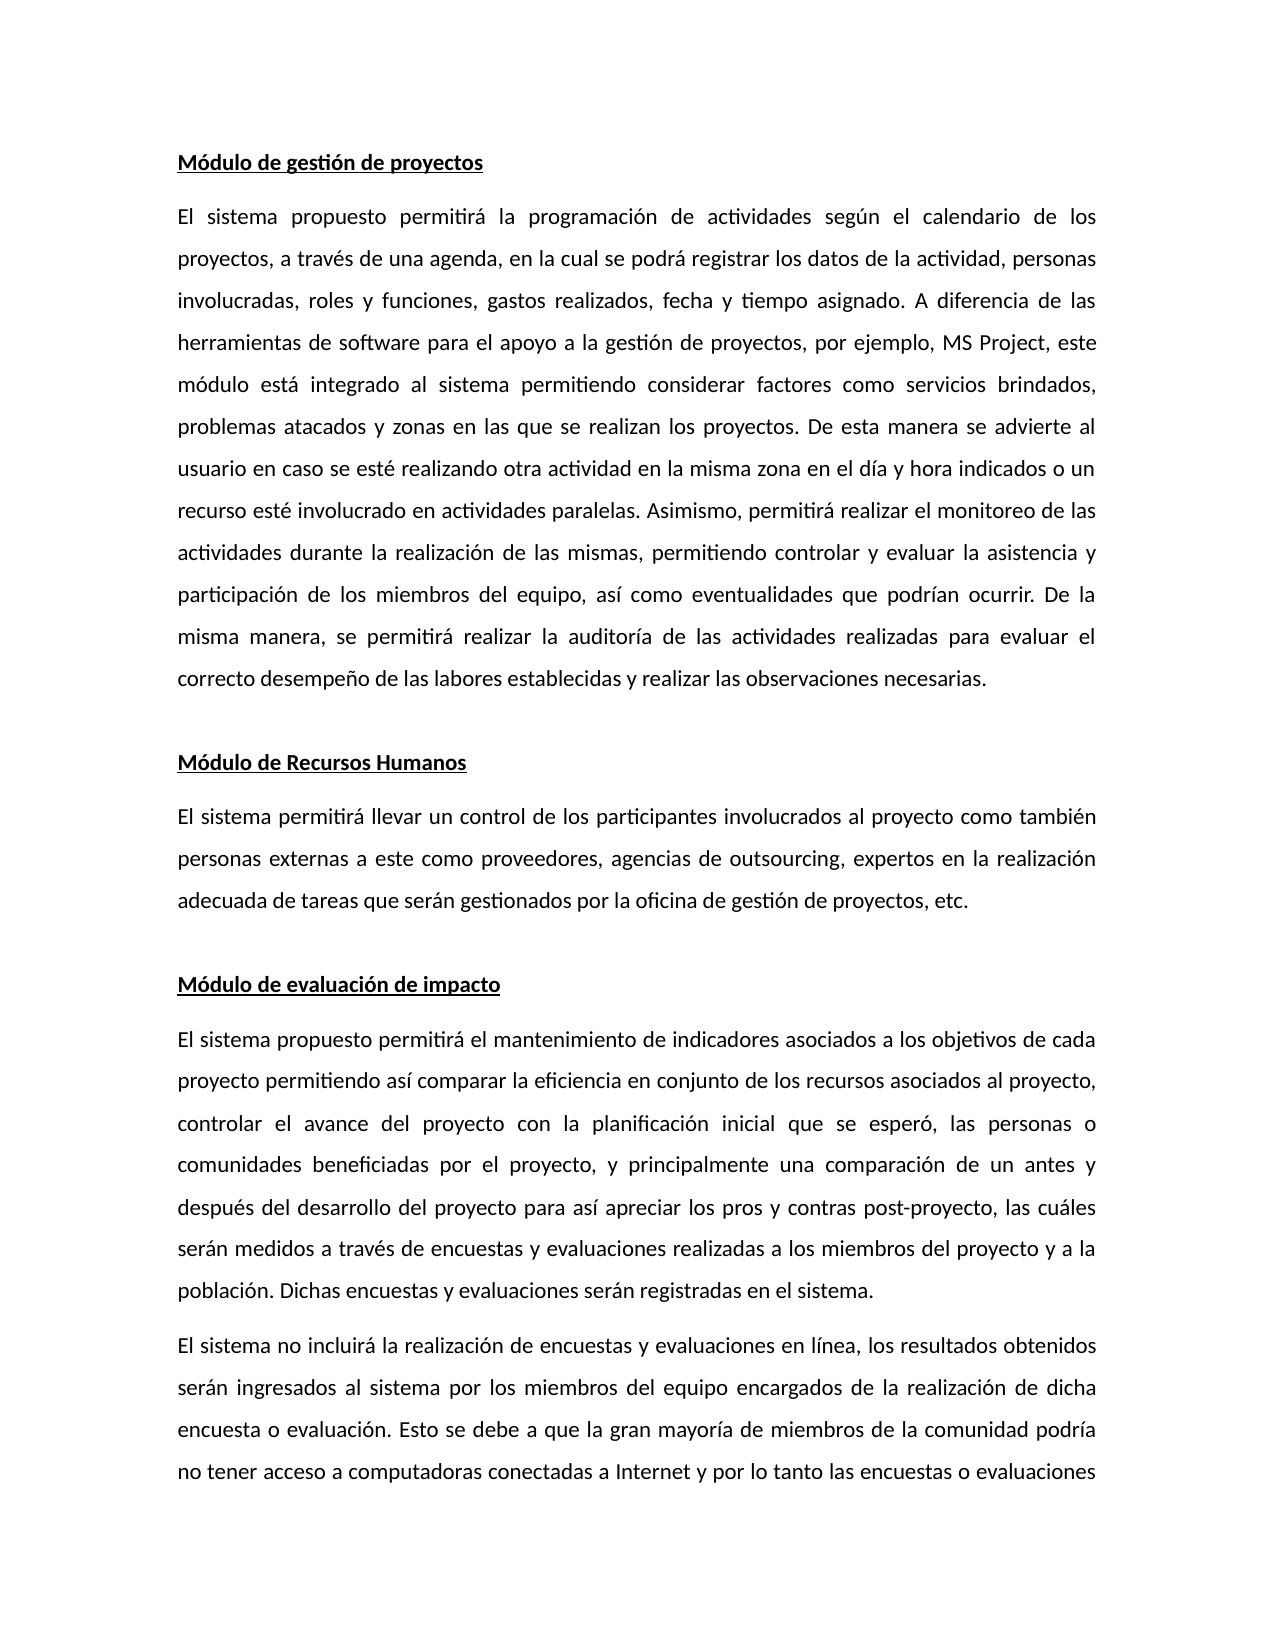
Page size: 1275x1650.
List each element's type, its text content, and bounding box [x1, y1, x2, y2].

text Módulo de gestión de proyectos [177, 148, 1098, 176]
text El sistema propuesto permitirá el mantenimiento de indicadores asociados a los objetivos de cada proyecto permitiendo así comparar la eficiencia en conjunto de los recursos asociados al proyecto, controlar el avance del proyecto con la planificación inicial que se esperó, las personas o comunidades beneficiadas por el proyecto, y principalmente una comparación de un antes y después del desarrollo del proyecto para así apreciar los pros y contras post-proyecto, las cuáles serán medidos a través de encuestas y evaluaciones realizadas a los miembros del proyecto y a la población. Dichas encuestas y evaluaciones serán registradas en el sistema. [177, 1025, 1098, 1304]
text El sistema propuesto permitirá la programación de actividades según el calendario de los proyectos, a través de una agenda, en la cual se podrá registrar los datos de la actividad, personas involucradas, roles y funciones, gastos realizados, fecha y tiempo asignado. A diferencia de las herramientas de software para el apoyo a la gestión de proyectos, por ejemplo, MS Project, este módulo está integrado al sistema permitiendo considerar factores como servicios brindados, problemas atacados y zonas en las que se realizan los proyectos. De esta manera se advierte al usuario en caso se esté realizando otra actividad en la misma zona en el día y hora indicados o un recurso esté involucrado en actividades paralelas. Asimismo, permitirá realizar el monitoreo de las actividades durante la realización de las mismas, permitiendo controlar y evaluar la asistencia y participación de los miembros del equipo, así como eventualidades que podrían ocurrir. De la misma manera, se permitirá realizar la auditoría de las actividades realizadas para evaluar el correcto desempeño de las labores establecidas y realizar las observaciones necesarias. [177, 202, 1098, 692]
text El sistema permitirá llevar un control de los participantes involucrados al proyecto como también personas externas a este como proveedores, agencias de outsourcing, expertos en la realización adecuada de tareas que serán gestionados por la oficina de gestión de proyectos, etc. [177, 802, 1098, 914]
text Módulo de Recursos Humanos [177, 748, 1098, 776]
text Módulo de evaluación de impacto [177, 970, 1098, 998]
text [177, 1331, 1098, 1485]
